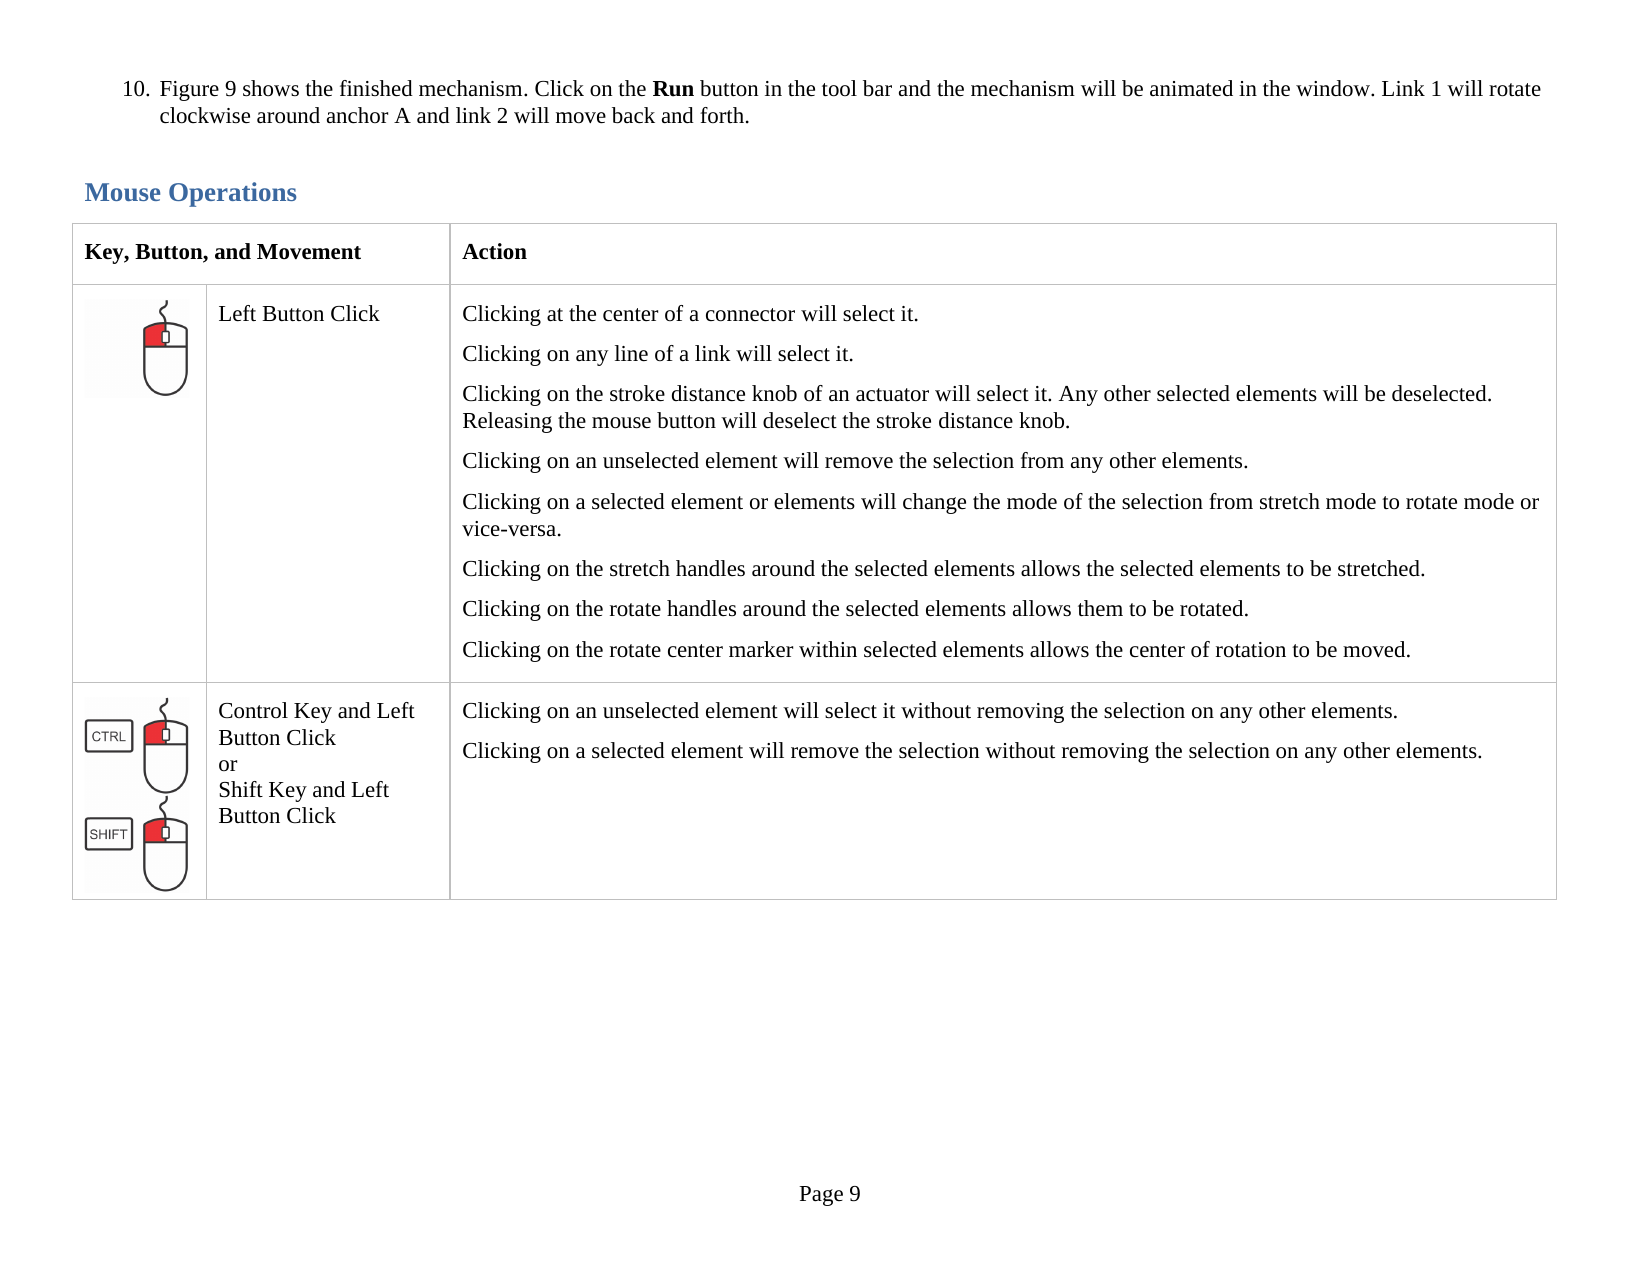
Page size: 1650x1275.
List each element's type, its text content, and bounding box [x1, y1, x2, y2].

table_cell [73, 285, 206, 682]
subtitle Mouse Operations [84, 176, 1575, 207]
table_header Action [451, 224, 1556, 284]
table_cell Clicking at the center of a connector will select it. Clicking on any line of a link will select it. Clicking on the stroke distance knob of an actuator will select it. Any other selected elements will be deselected. Releasing the mouse button will deselect the stroke distance knob. Clicking on an unselected element will remove the selection from any other elements. Clicking on a selected element or elements will change the mode of the selection from stretch mode to rotate mode or vice-versa. Clicking on the stretch handles around the selected elements allows the selected elements to be stretched. Clicking on the rotate handles around the selected elements allows them to be rotated. Clicking on the rotate center marker within selected elements allows the center of rotation to be moved. [451, 285, 1556, 682]
table_header Key, Button, and Movement [73, 224, 449, 284]
table_cell Control Key and Left Button Click or Shift Key and Left Button Click [207, 683, 449, 899]
list Figure 9 shows the finished mechanism. Click on the Run button in the tool bar and the mechanism will be animated in the window. Link 1 will rotate clockwise around anchor A and link 2 will move back and forth. [122, 75, 1575, 129]
picture [84, 697, 190, 893]
table_cell [73, 683, 206, 899]
picture [84, 299, 190, 398]
table_cell Left Button Click [207, 285, 449, 682]
table_cell Clicking on an unselected element will select it without removing the selection on any other elements. Clicking on a selected element will remove the selection without removing the selection on any other elements. [451, 683, 1556, 899]
